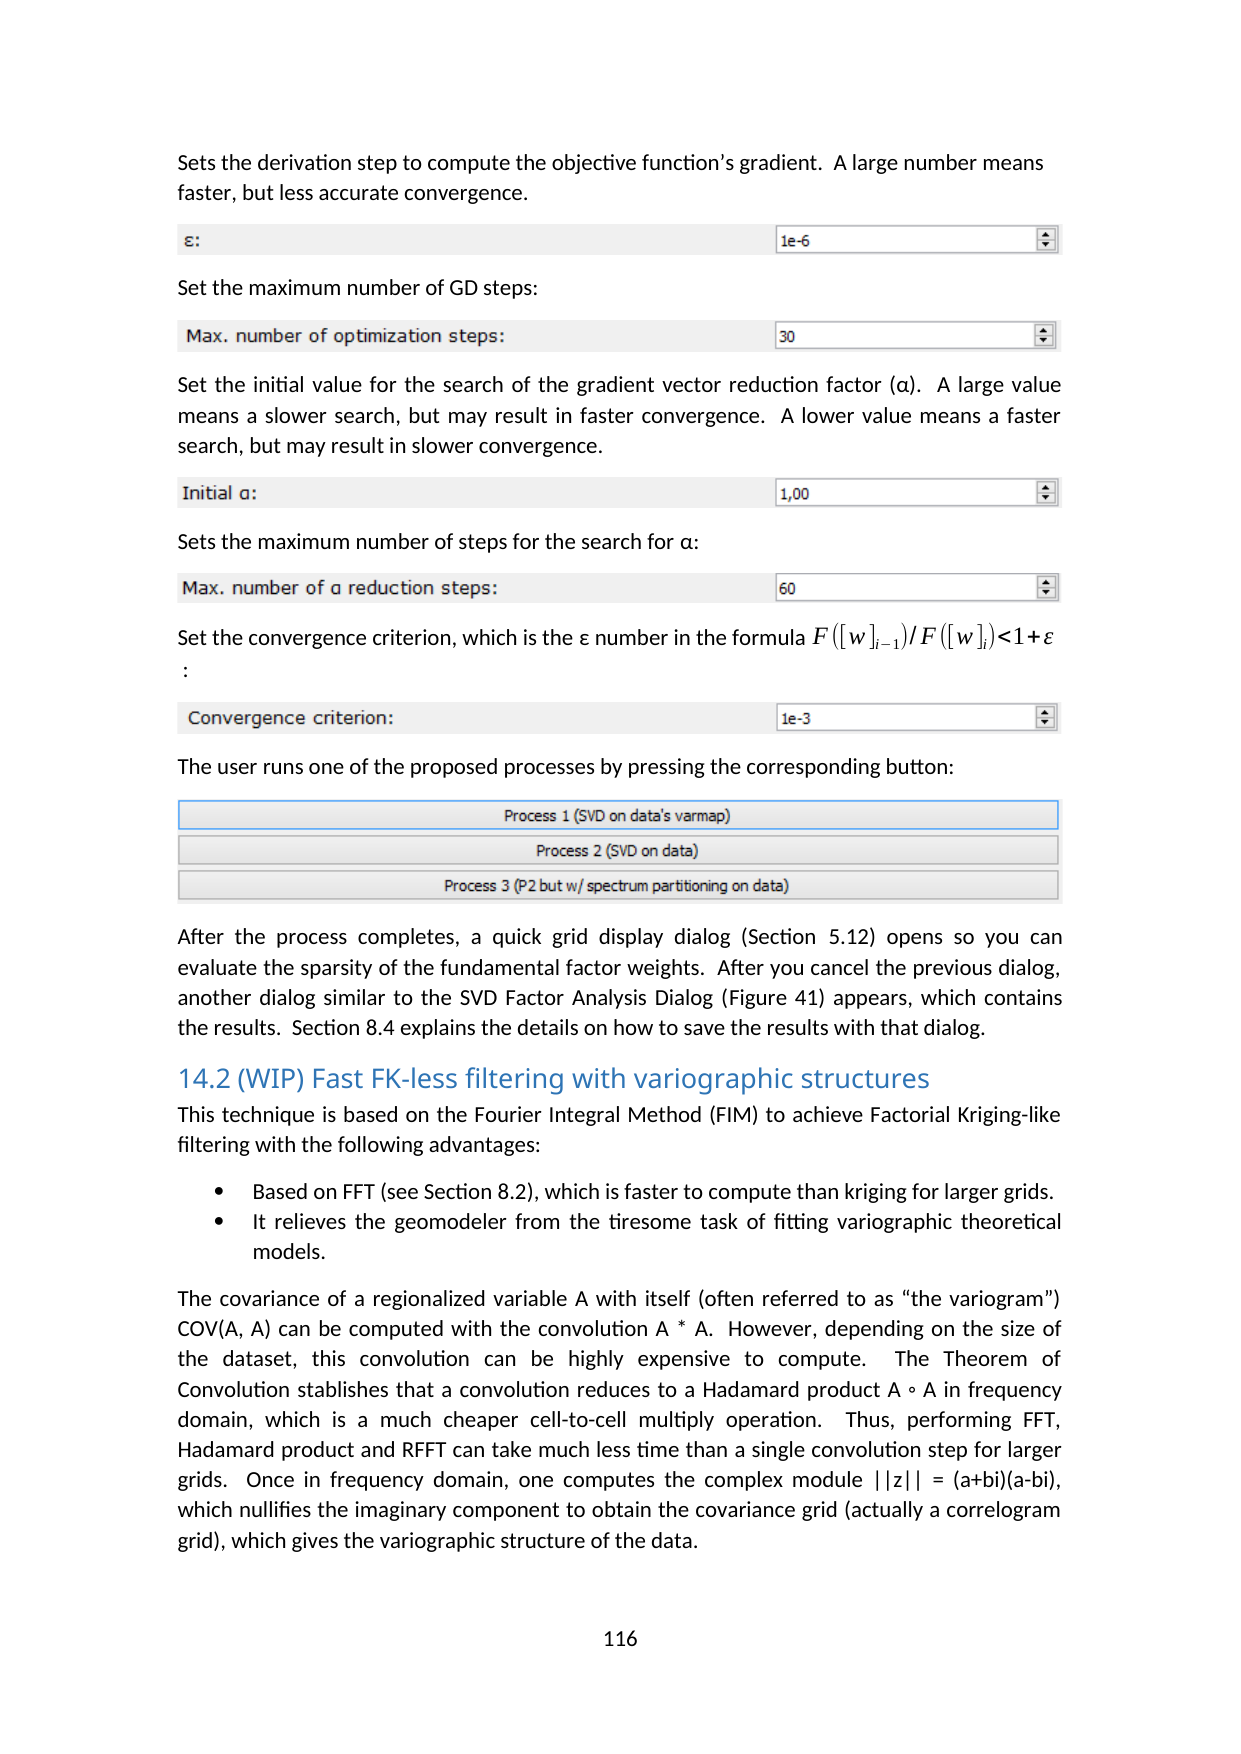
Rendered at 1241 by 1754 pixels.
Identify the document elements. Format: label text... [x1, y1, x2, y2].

text Sets the derivation step to compute the objective function’s gradient. A large number means faster, but less accurate convergence. [177, 148, 1063, 206]
text Set the convergence criterion, which is the ε number in the formula : [177, 621, 1063, 683]
picture [177, 320, 1062, 352]
list Based on FFT (see Section 8.2), which is faster to compute than kriging for larger grids. [215, 1177, 1063, 1205]
picture [177, 477, 1063, 508]
text Sets the maximum number of steps for the search for α: [177, 527, 1063, 555]
picture [177, 224, 1063, 255]
subtitle (WIP) Fast FK-less filtering with variographic structures [177, 1060, 1063, 1097]
picture [177, 799, 1063, 904]
picture [177, 702, 1062, 734]
text After the process completes, a quick grid display dialog (Section 5.12) opens so you can evaluate the sparsity of the fundamental factor weights. After you cancel the previous dialog, another dialog similar to the SVD Factor Analysis Dialog (Figure 41) appears, which contains the results. Section 8.4 explains the details on how to save the results with that dialog. [177, 922, 1063, 1041]
text Set the maximum number of GD steps: [177, 273, 1063, 302]
list It relieves the geomodeler from the tiresome task of fitting variographic theoretical models. [215, 1207, 1063, 1265]
text This technique is based on the Fourier Integral Method (FIM) to achieve Factorial Kriging-like filtering with the following advantages: [177, 1100, 1063, 1158]
text Set the initial value for the search of the gradient vector reduction factor (α). A large value means a slower search, but may result in faster convergence. A lower value means a faster search, but may result in slower convergence. [177, 371, 1063, 459]
picture [177, 573, 1062, 603]
text The user runs one of the proposed processes by pressing the corresponding button: [177, 752, 1063, 780]
text The covariance of a regionalized variable A with itself (often referred to as “the variogram”) COV(A, A) can be computed with the convolution A * A. However, depending on the size of the dataset, this convolution can be highly expensive to compute. The Theorem of Convolution stablishes that a convolution reduces to a Hadamard product A ◦ A in frequency domain, which is a much cheaper cell-to-cell multiply operation. Thus, performing FFT, Hadamard product and RFFT can take much less time than a single convolution step for larger grids. Once in frequency domain, one computes the complex module ||z|| = (a+bi)(a-bi), which nullifies the imaginary component to obtain the covariance grid (actually a correlogram grid), which gives the variographic structure of the data. [177, 1284, 1063, 1554]
